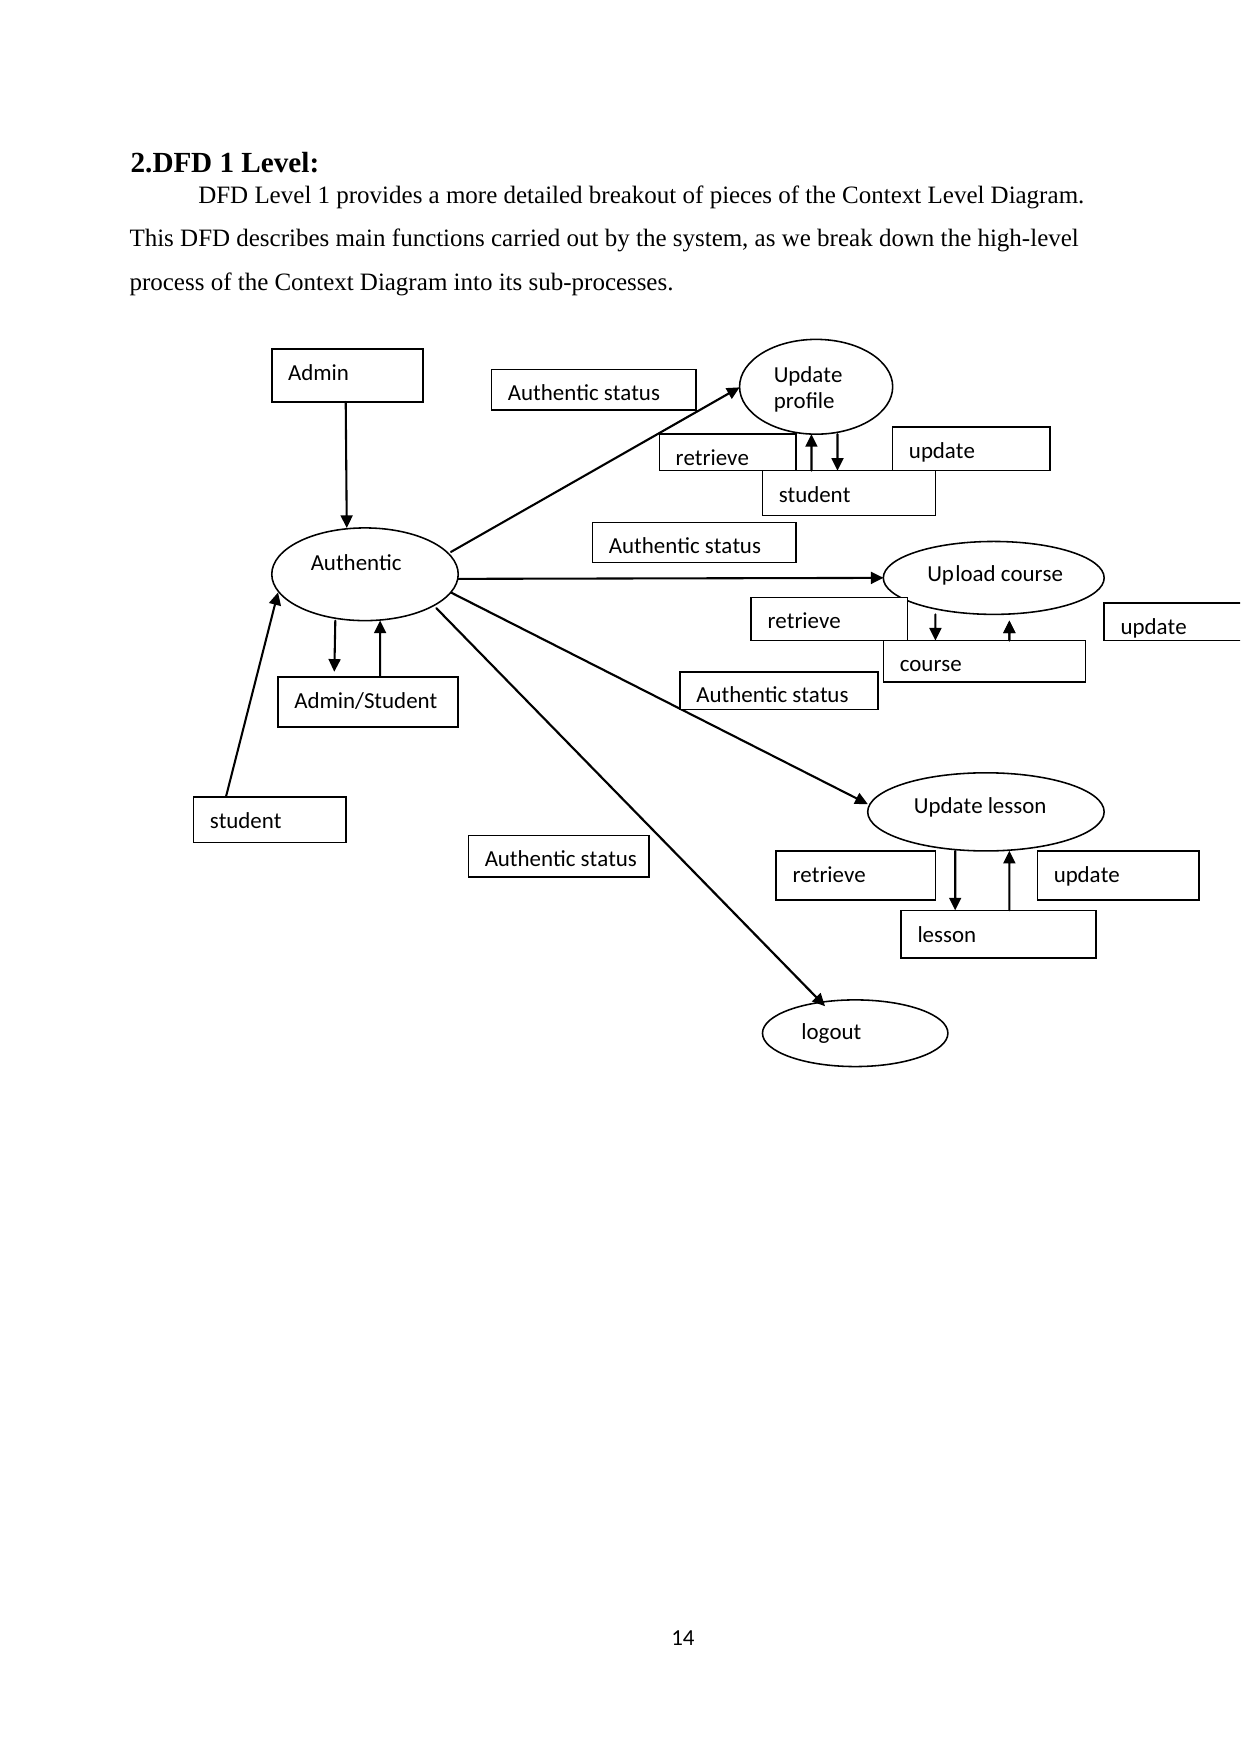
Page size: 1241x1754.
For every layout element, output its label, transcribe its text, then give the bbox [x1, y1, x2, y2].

text DFD Level 1 provides a more detailed breakout of pieces of the Context Level Diagram. This DFD describes main functions carried out by the system, as we break down the high-level process of the Context Diagram into its sub-processes. [129, 180, 1112, 295]
text 2.DFD 1 Level: [130, 145, 1112, 178]
